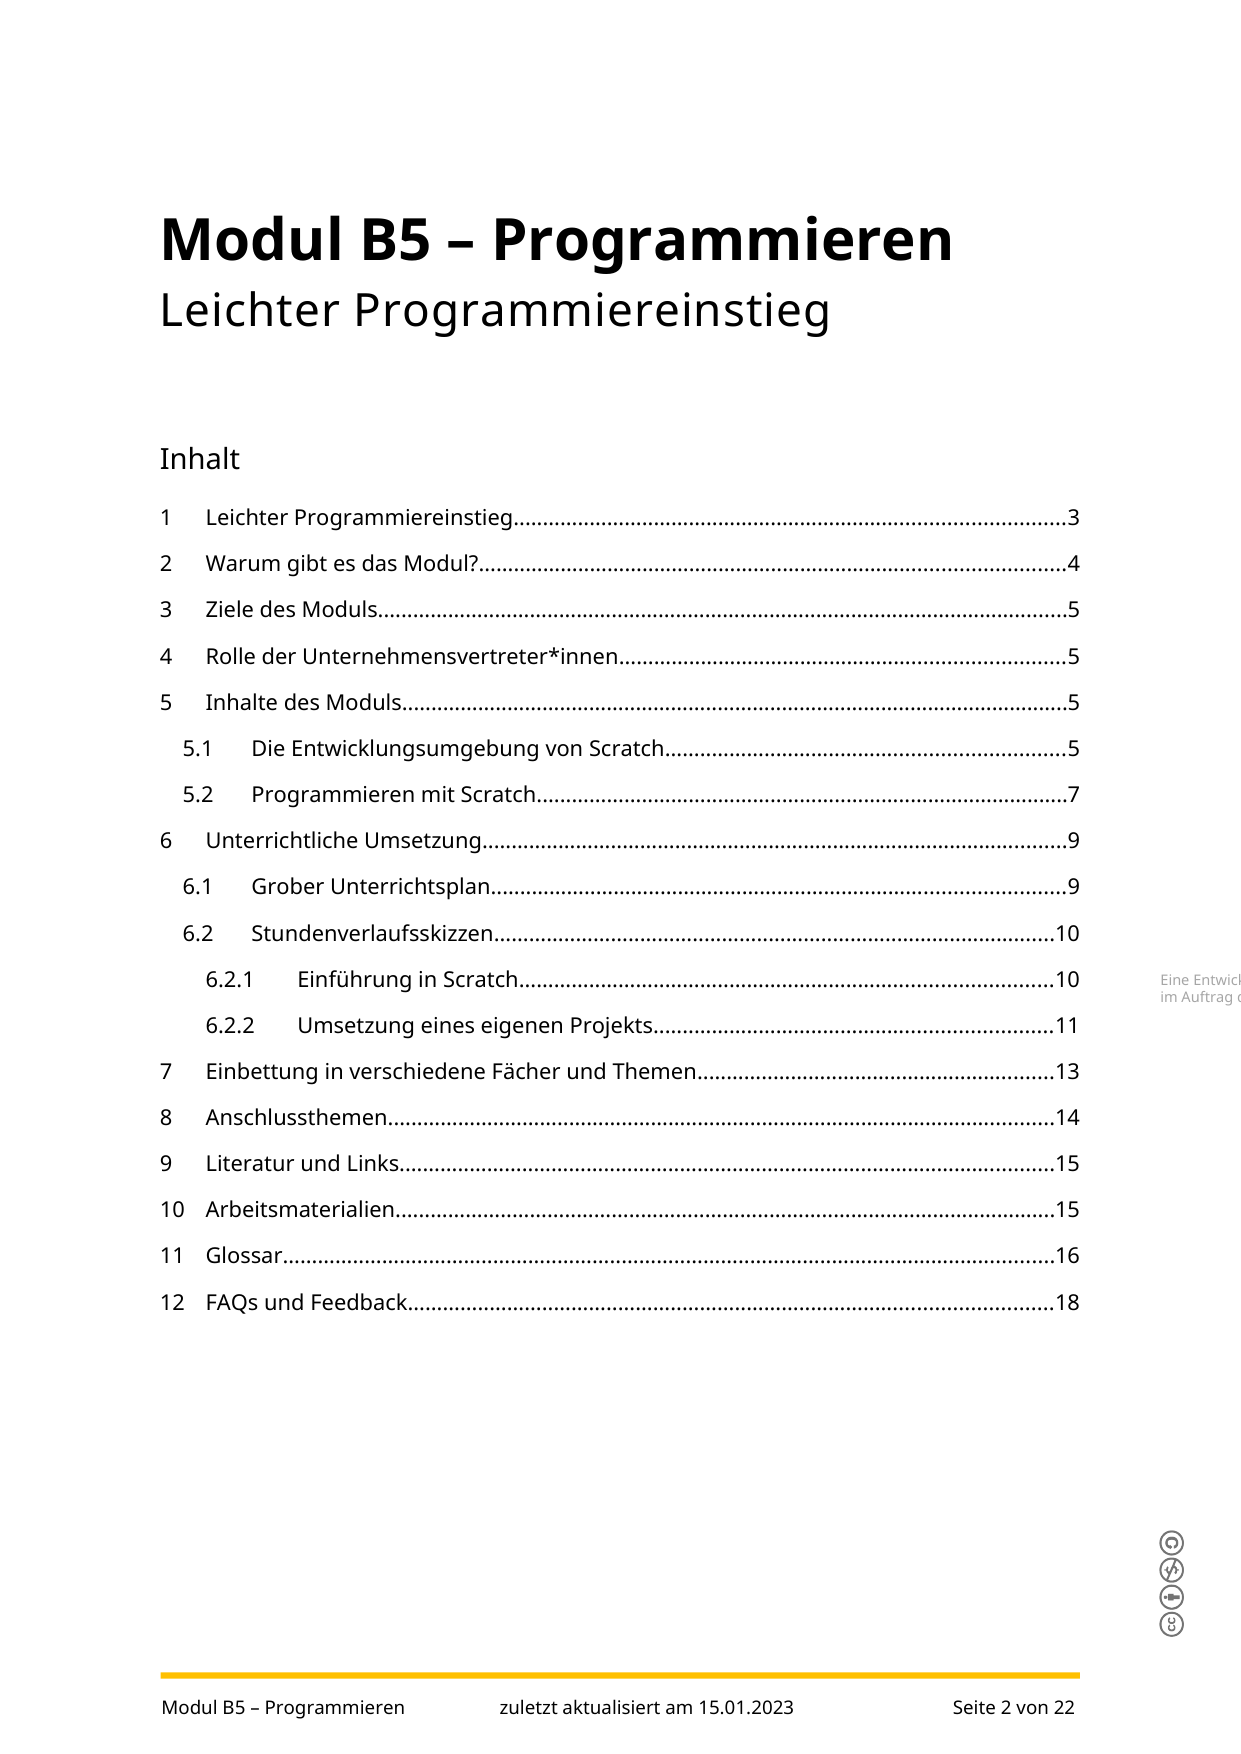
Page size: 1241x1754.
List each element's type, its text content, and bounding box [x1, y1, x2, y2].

title Modul B5 – Programmieren Leichter Programmiereinstieg [159, 198, 1081, 339]
